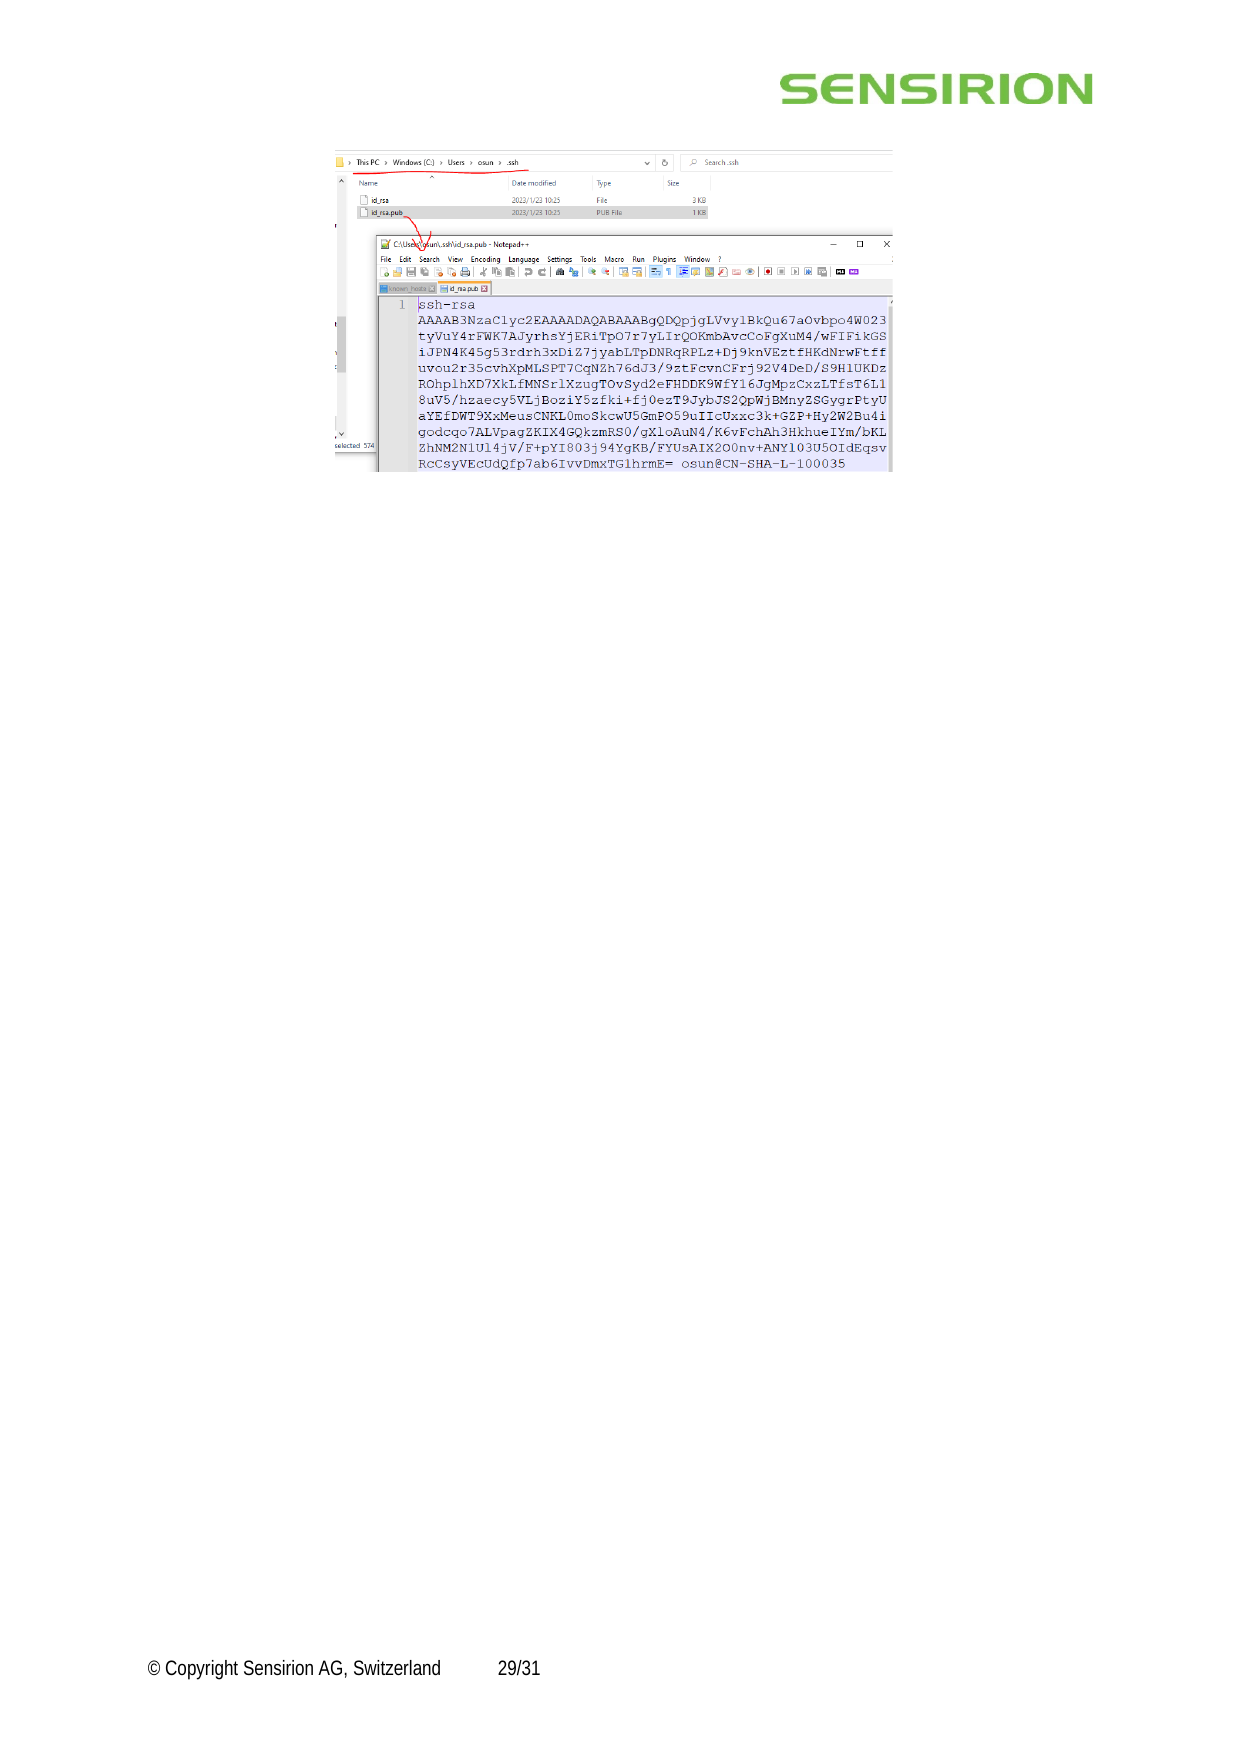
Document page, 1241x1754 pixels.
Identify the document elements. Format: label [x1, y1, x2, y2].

picture [780, 73, 1093, 104]
picture [335, 147, 893, 472]
